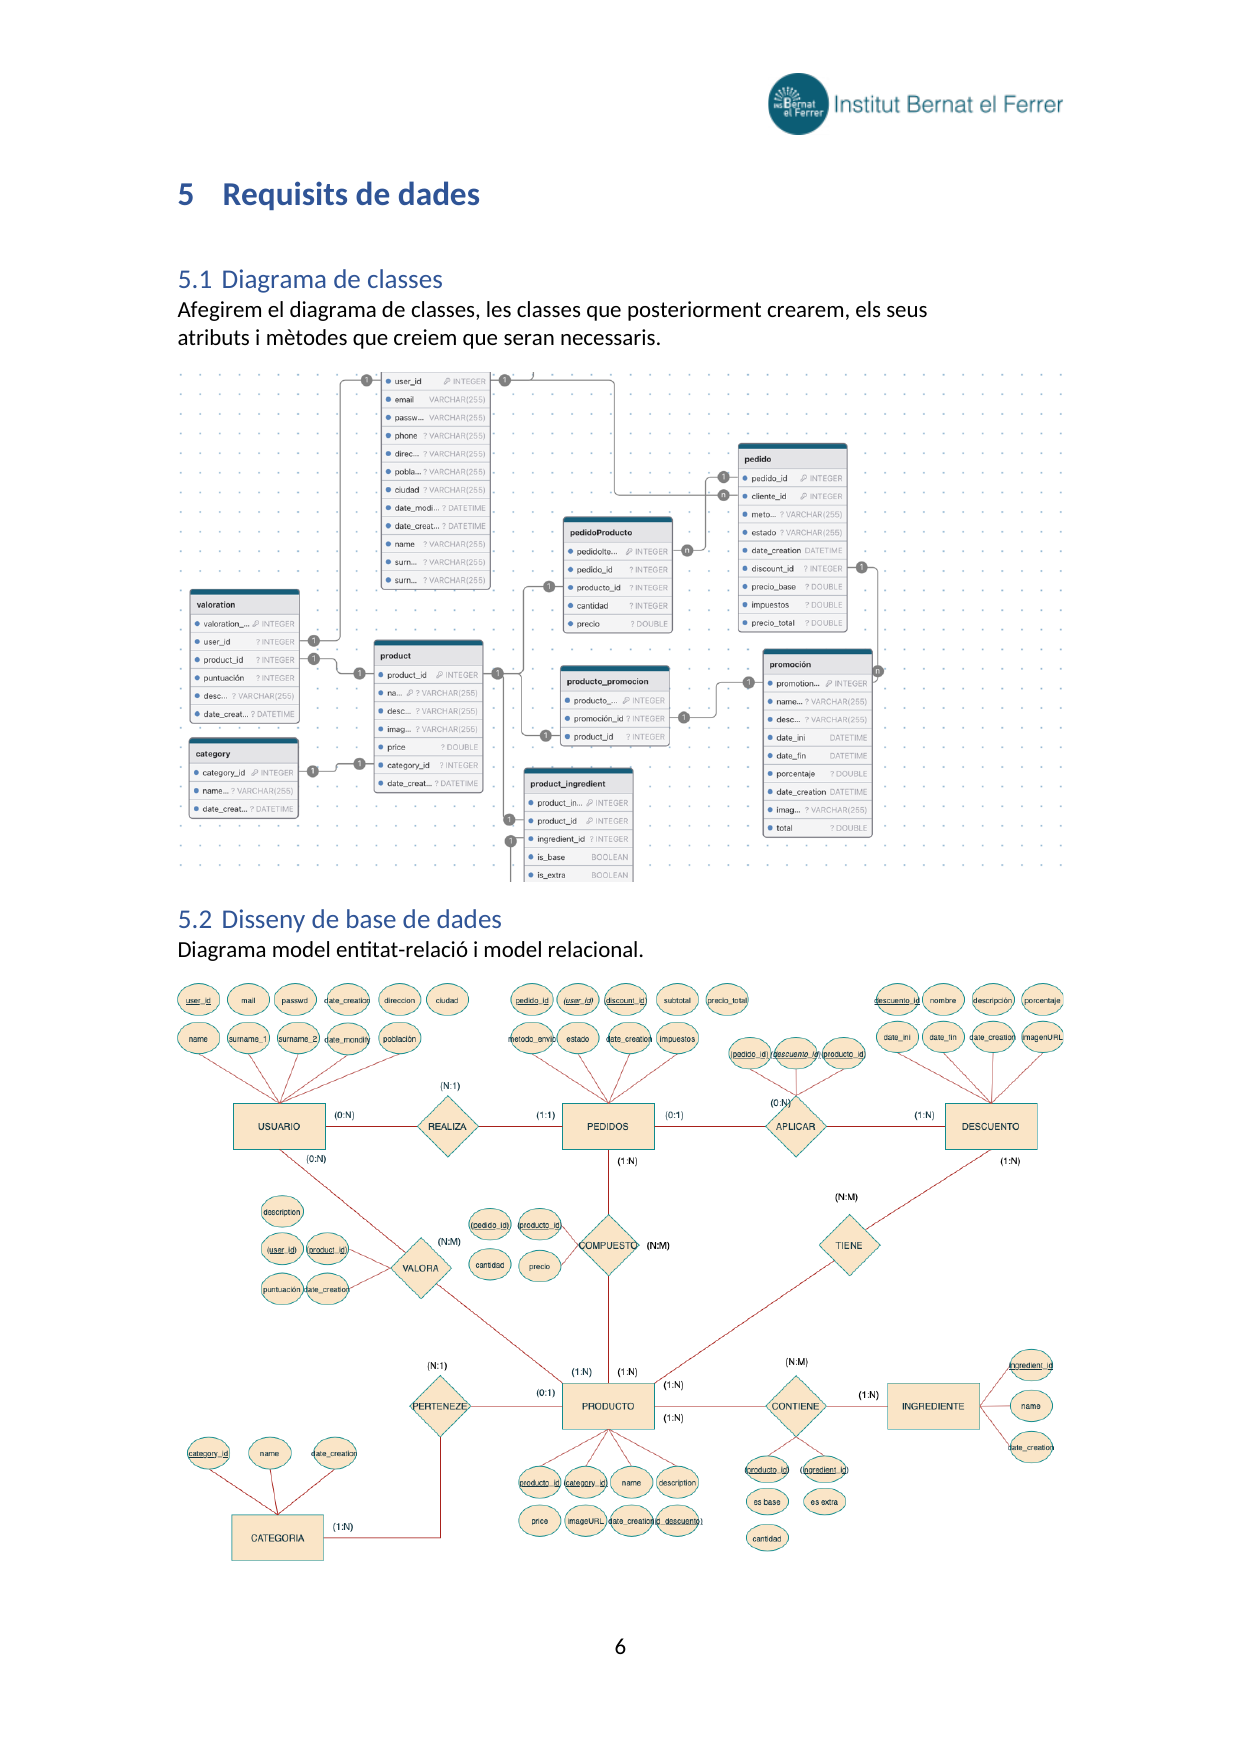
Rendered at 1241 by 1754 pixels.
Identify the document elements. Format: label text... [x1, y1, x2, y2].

picture [768, 73, 1064, 135]
text Afegirem el diagrama de classes, les classes que posteriorment crearem, els seus atributs i mètodes que creiem que seran necessaris. [177, 295, 1063, 351]
text Diagrama model entitat-relació i model relacional. [177, 935, 1063, 963]
picture [177, 983, 1064, 1561]
subtitle Diagrama de classes [178, 262, 1063, 295]
picture [177, 372, 1064, 882]
subtitle Requisits de dades [177, 173, 1063, 213]
subtitle Disseny de base de dades [178, 902, 1063, 935]
